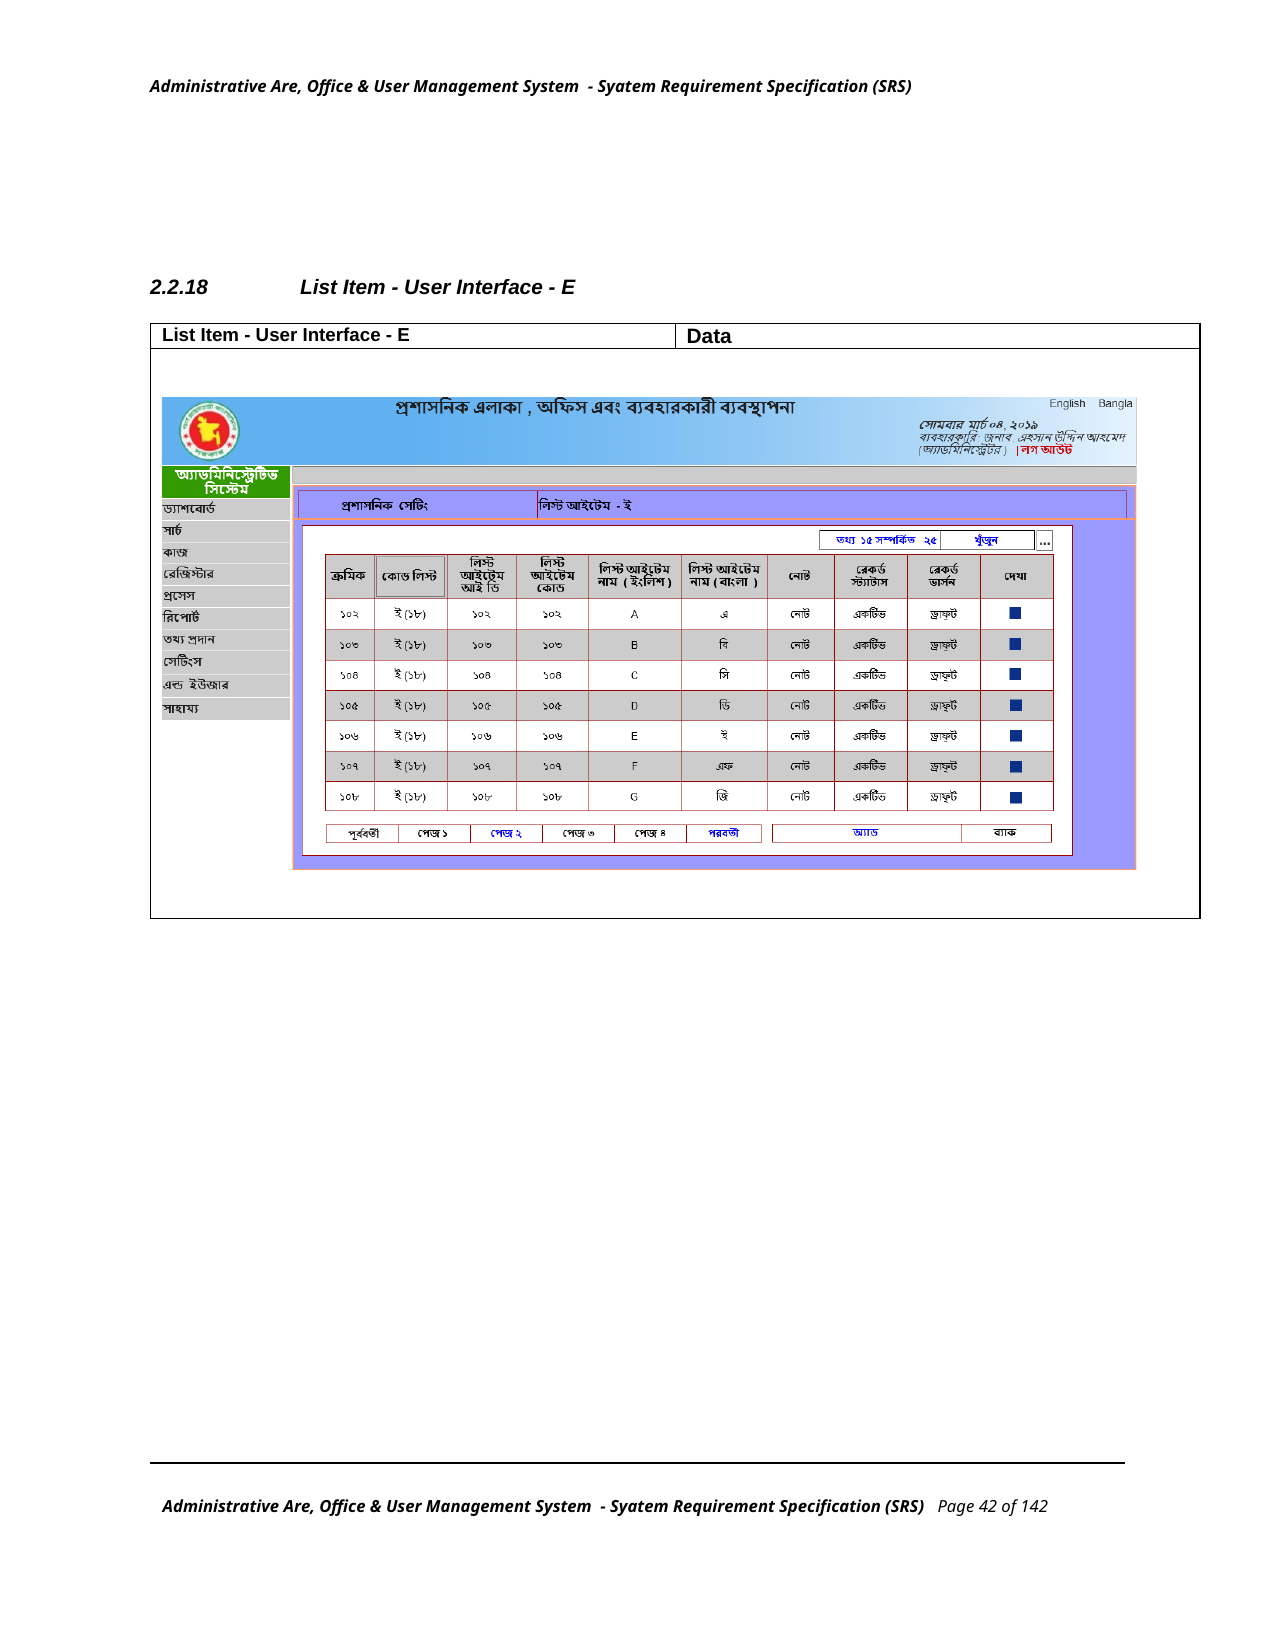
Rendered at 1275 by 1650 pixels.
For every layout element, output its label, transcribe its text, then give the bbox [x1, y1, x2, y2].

table_header Data [676, 324, 1199, 348]
table_cell [151, 349, 1199, 917]
picture [161, 397, 1137, 870]
subtitle List Item - User Interface - E [150, 275, 1125, 299]
table_header List Item - User Interface - E [151, 324, 675, 348]
